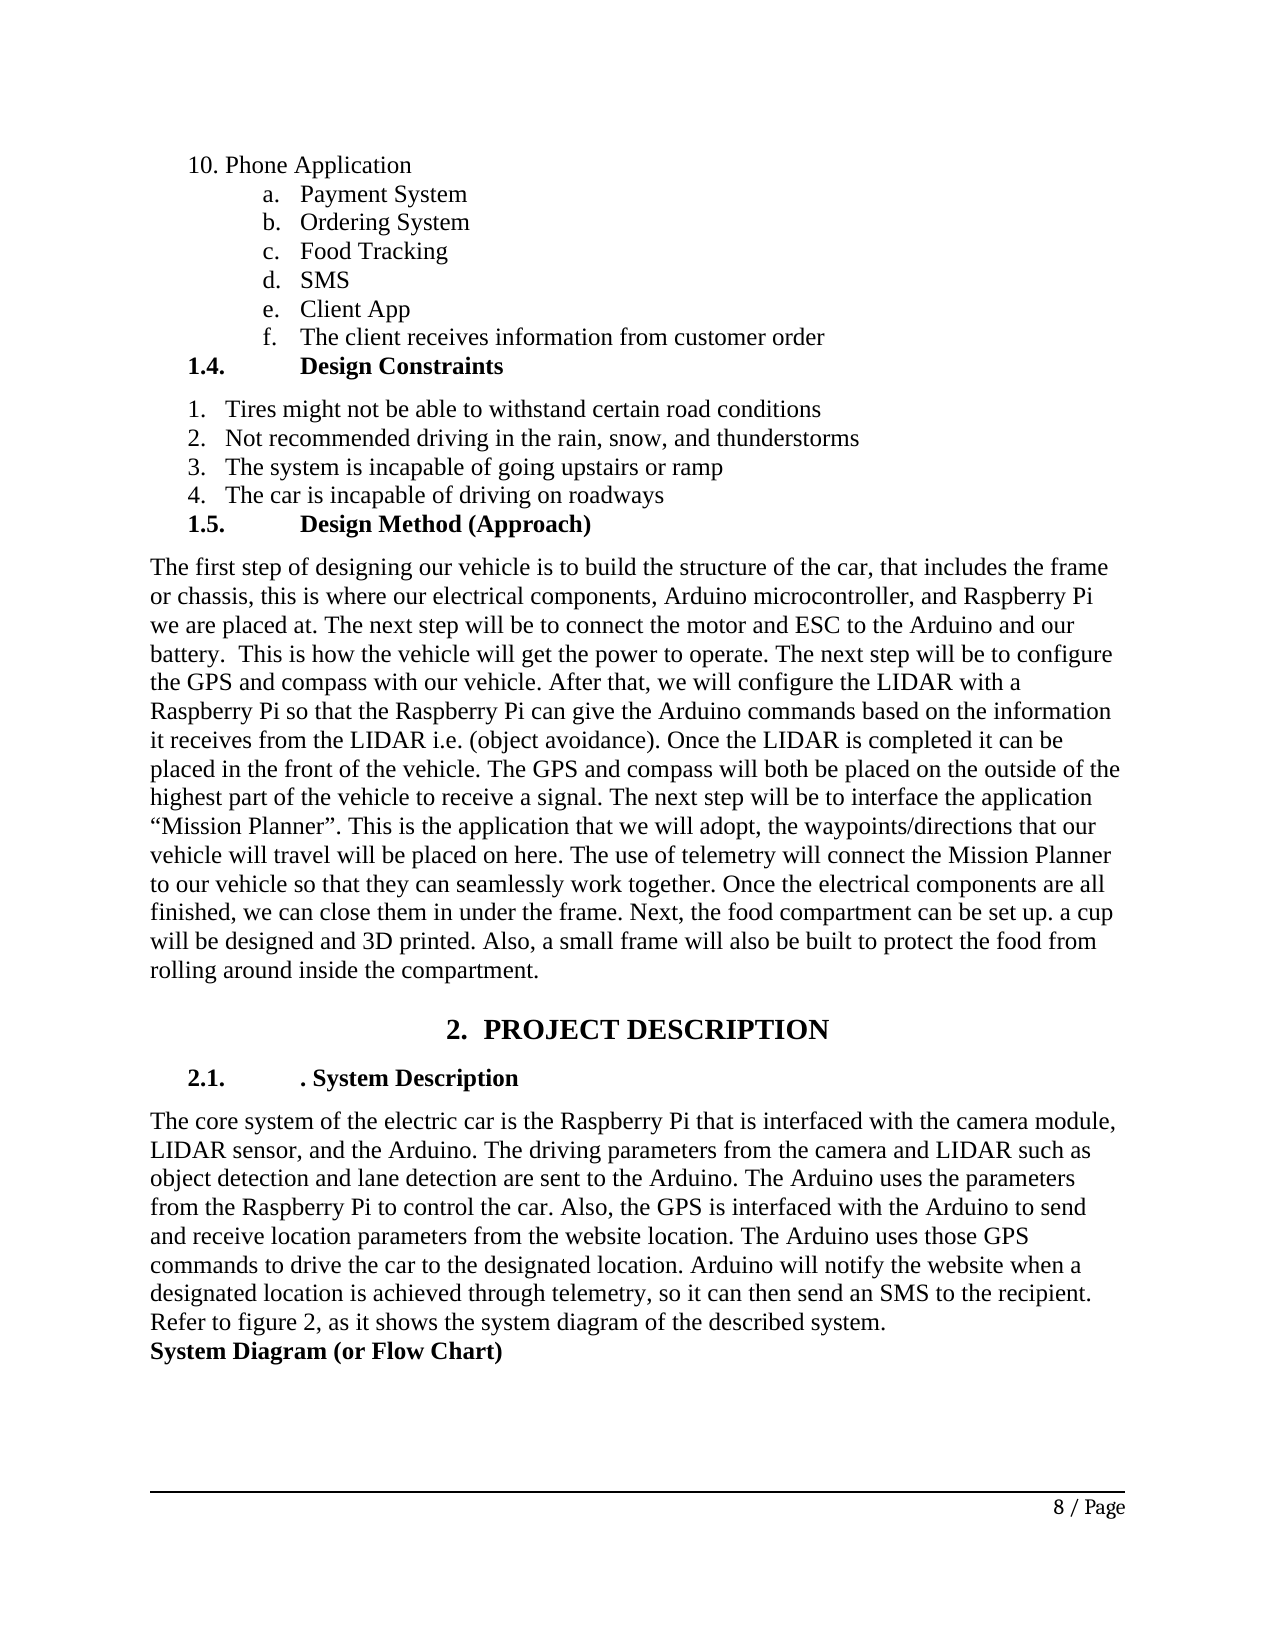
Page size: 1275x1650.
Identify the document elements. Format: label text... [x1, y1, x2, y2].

list The system is incapable of going upstairs or ramp [187, 452, 1125, 481]
list The client receives information from customer order [262, 322, 1125, 351]
list Not recommended driving in the rain, snow, and thunderstorms [187, 423, 1125, 452]
list SMS [262, 265, 1125, 294]
list PROJECT DESCRIPTION [150, 1012, 1125, 1046]
subtitle Design Constraints [187, 351, 1125, 380]
list Client App [262, 294, 1125, 322]
list Food Tracking [262, 236, 1125, 265]
list Phone Application [187, 150, 1125, 179]
list The car is incapable of driving on roadways [187, 481, 1125, 509]
list Ordering System [262, 207, 1125, 236]
text System Diagram (or Flow Chart) [150, 1336, 1125, 1365]
text The first step of designing our vehicle is to build the structure of the car, that includes the frame or chassis, this is where our electrical components, Arduino microcontroller, and Raspberry Pi we are placed at. The next step will be to connect the motor and ESC to the Arduino and our battery. This is how the vehicle will get the power to operate. The next step will be to configure the GPS and compass with our vehicle. After that, we will configure the LIDAR with a Raspberry Pi so that the Raspberry Pi can give the Arduino commands based on the information it receives from the LIDAR i.e. (object avoidance). Once the LIDAR is completed it can be placed in the front of the vehicle. The GPS and compass will both be placed on the outside of the highest part of the vehicle to receive a signal. The next step will be to interface the application “Mission Planner”. This is the application that we will adopt, the waypoints/directions that our vehicle will travel will be placed on here. The use of telemetry will connect the Mission Planner to our vehicle so that they can seamlessly work together. Once the electrical components are all finished, we can close them in under the frame. Next, the food compartment can be set up. a cup will be designed and 3D printed. Also, a small frame will also be built to protect the food from rolling around inside the compartment. [150, 552, 1125, 984]
list Payment System [262, 179, 1125, 207]
subtitle . System Description [187, 1063, 1125, 1092]
text The core system of the electric car is the Raspberry Pi that is interfaced with the camera module, LIDAR sensor, and the Arduino. The driving parameters from the camera and LIDAR such as object detection and lane detection are sent to the Arduino. The Arduino uses the parameters from the Raspberry Pi to control the car. Also, the GPS is interfaced with the Arduino to send and receive location parameters from the website location. The Arduino uses those GPS commands to drive the car to the designated location. Arduino will notify the website when a designated location is achieved through telemetry, so it can then send an SMS to the recipient. Refer to figure 2, as it shows the system diagram of the described system. [150, 1106, 1125, 1336]
list Tires might not be able to withstand certain road conditions [187, 394, 1125, 423]
subtitle Design Method (Approach) [187, 509, 1125, 538]
